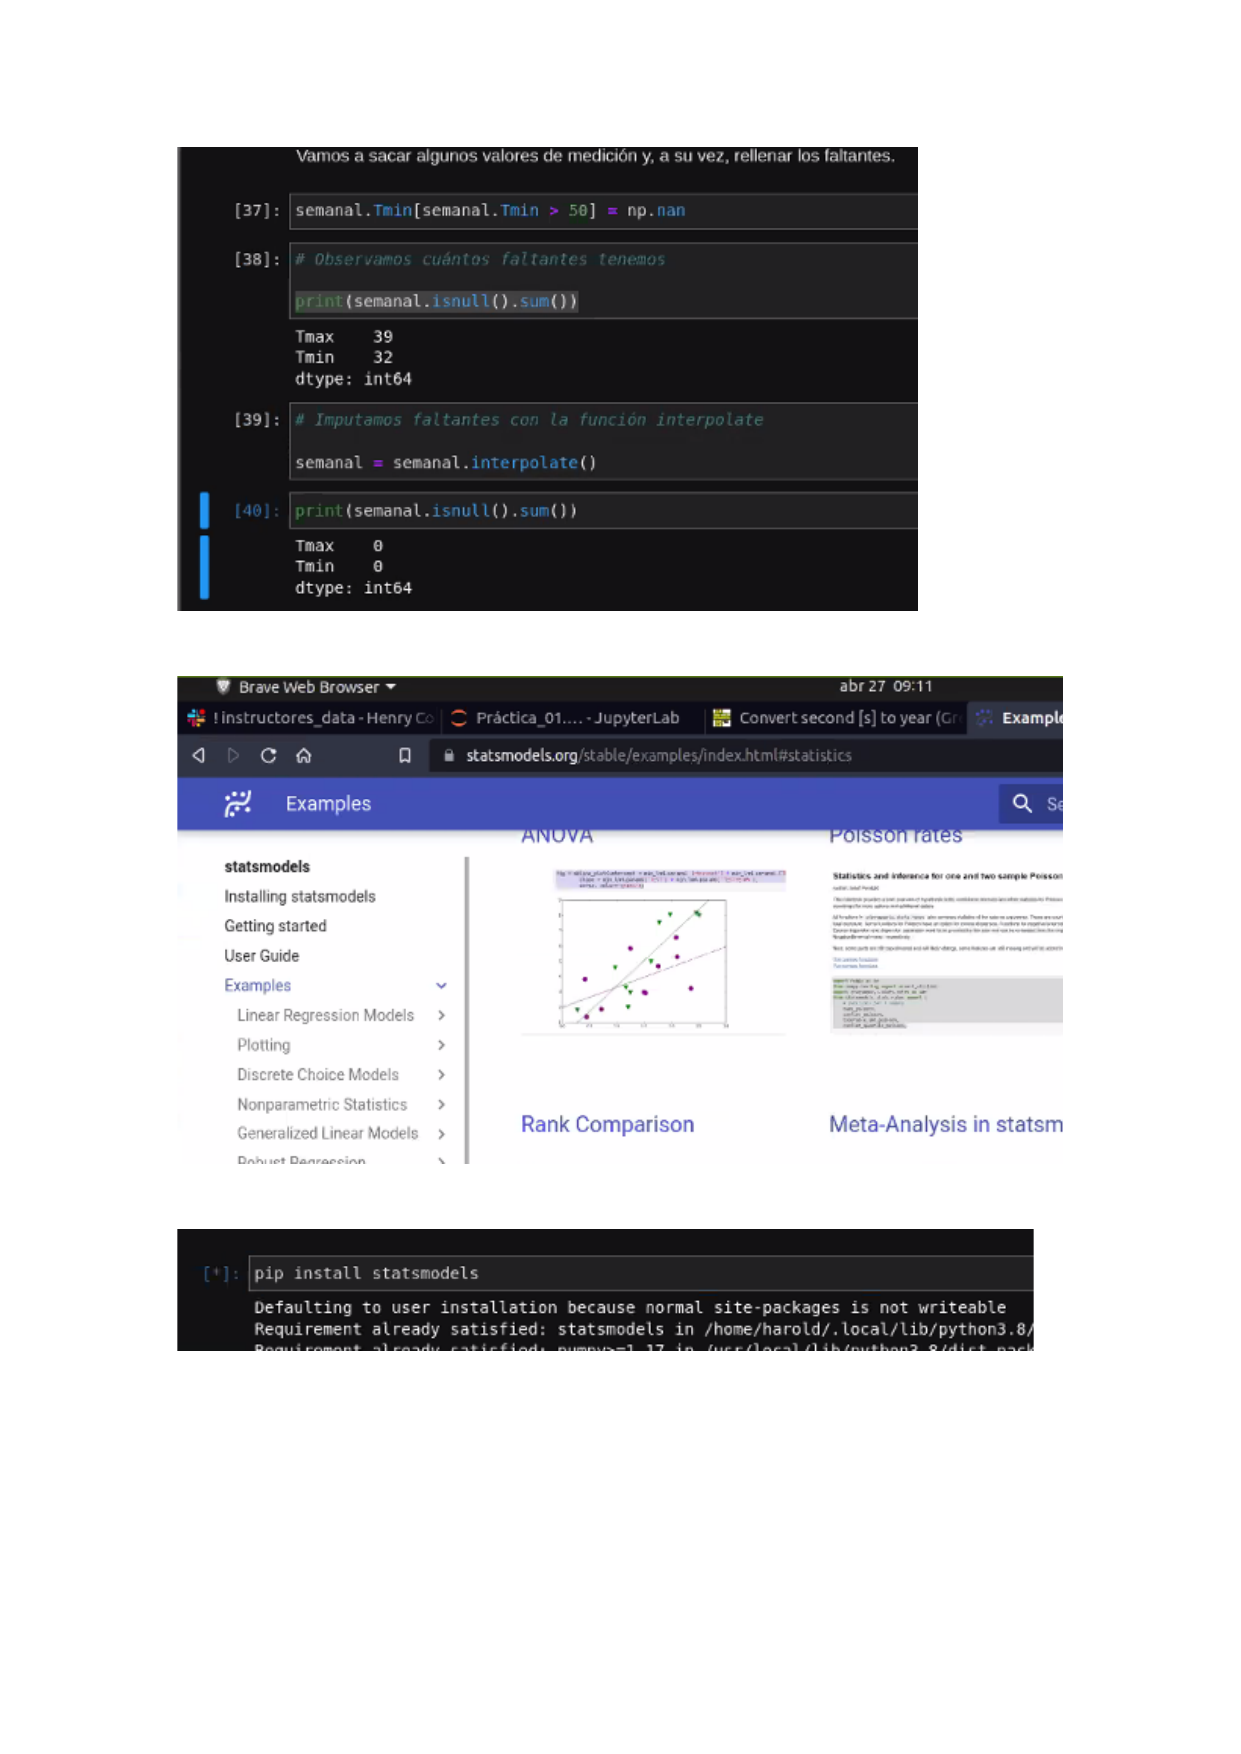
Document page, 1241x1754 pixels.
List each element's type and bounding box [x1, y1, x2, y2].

picture [177, 147, 918, 611]
picture [177, 676, 1063, 1164]
picture [177, 1229, 1034, 1351]
